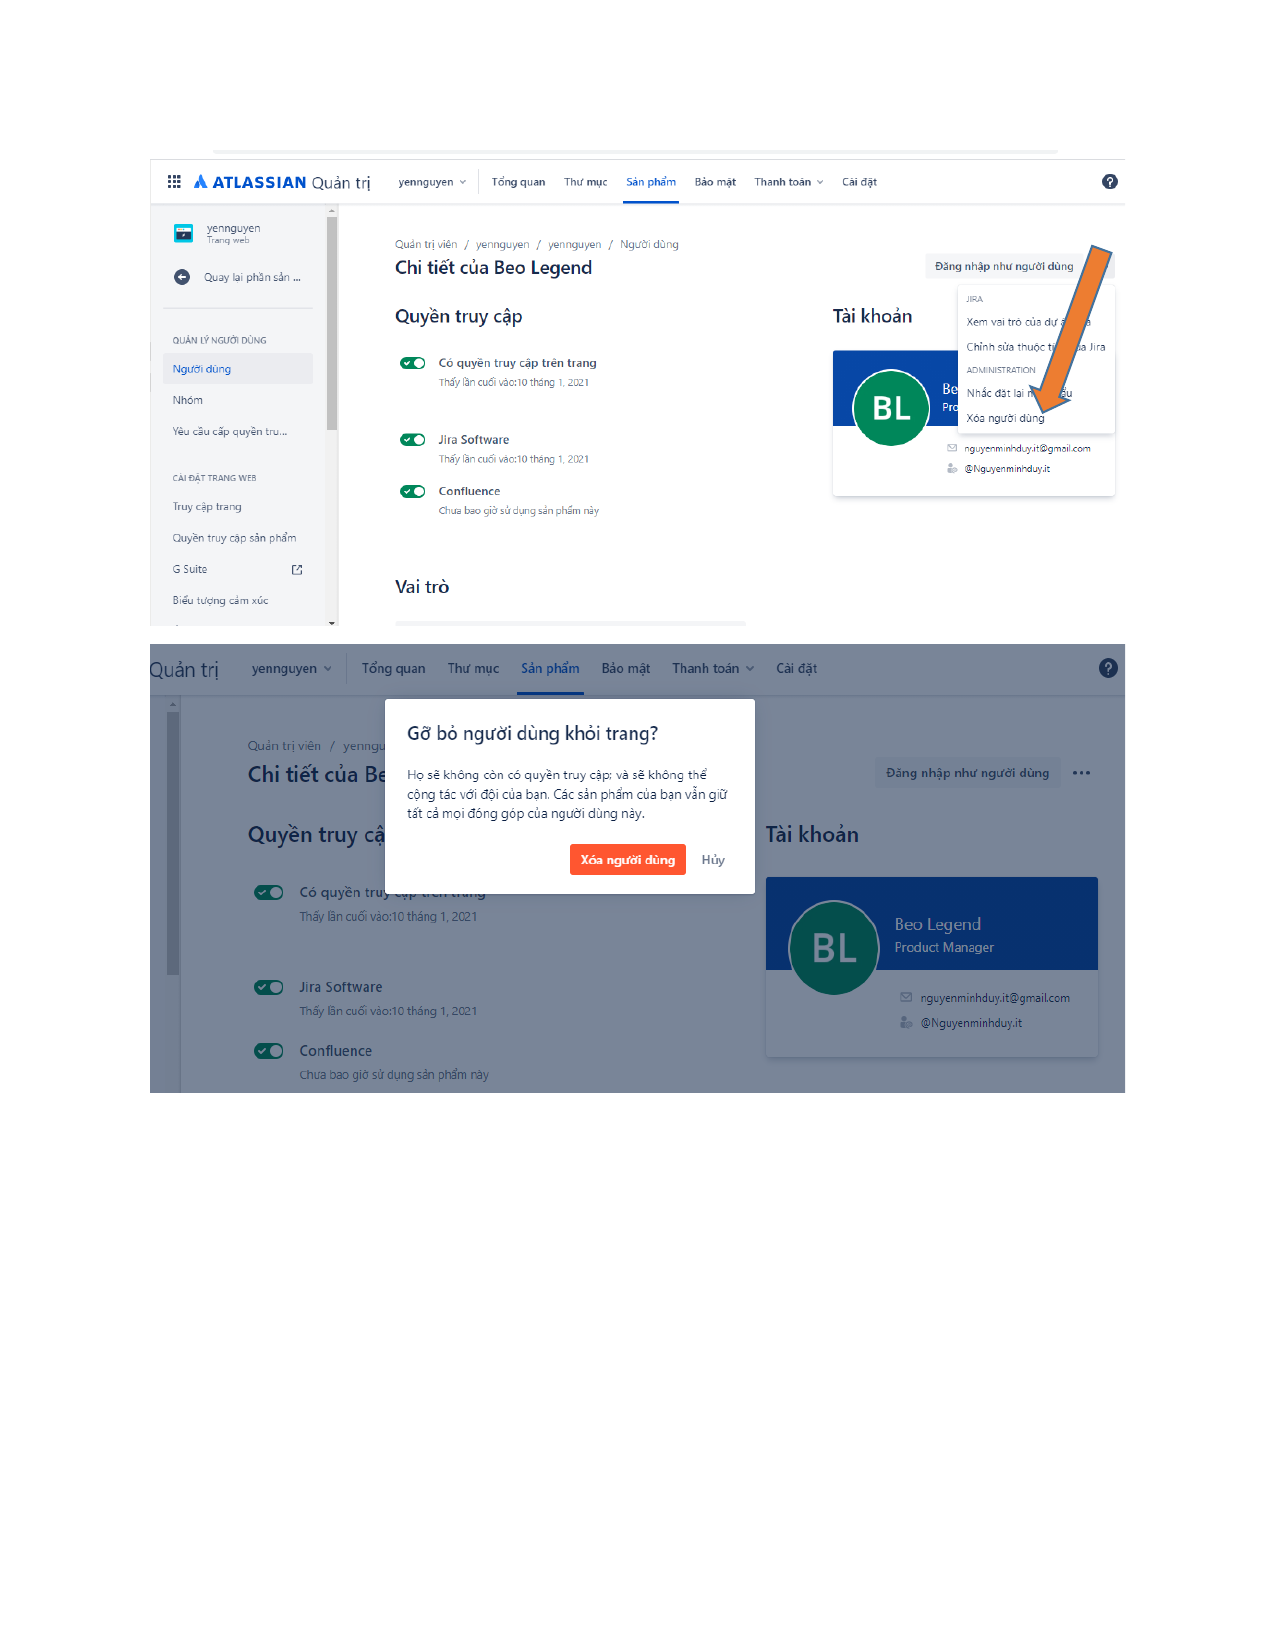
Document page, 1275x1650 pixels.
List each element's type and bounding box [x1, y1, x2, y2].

picture [150, 644, 1125, 1093]
picture [150, 150, 1125, 626]
